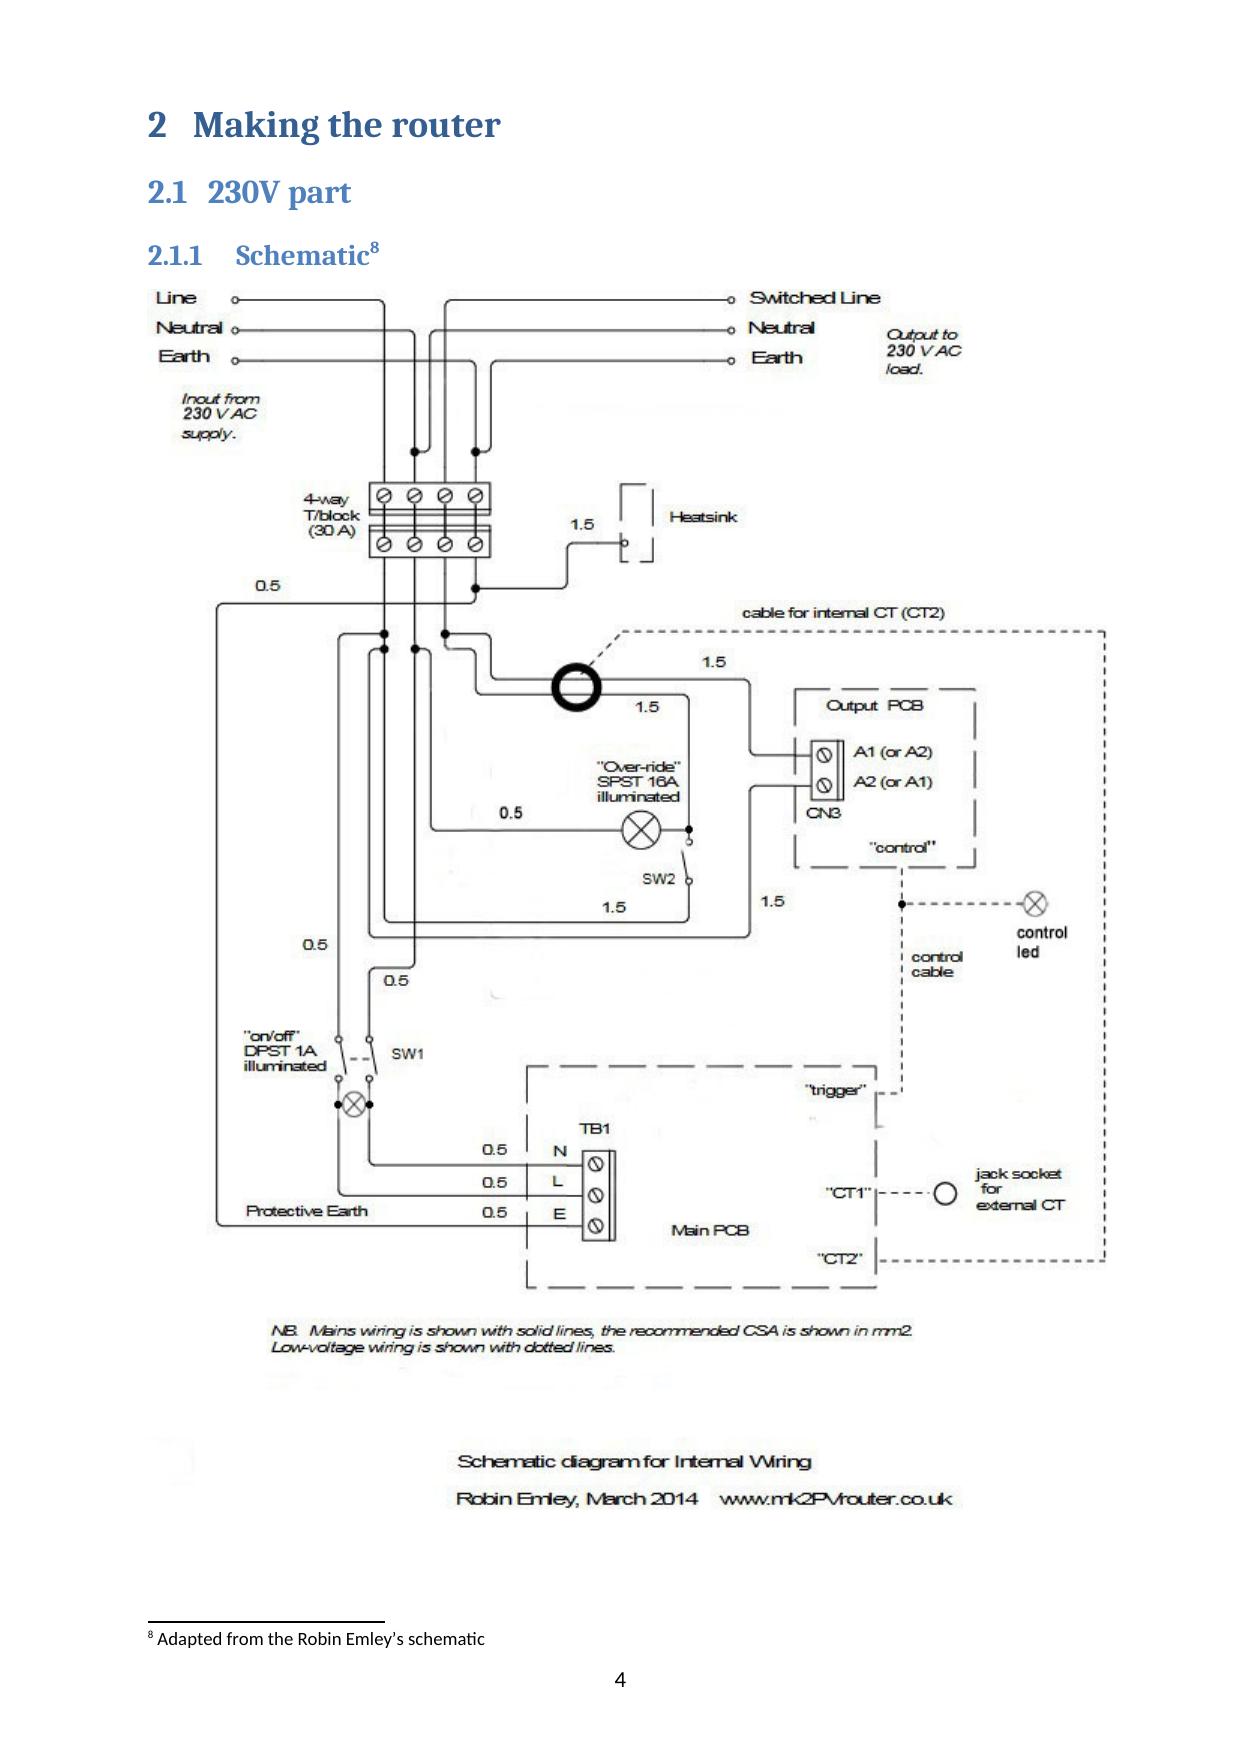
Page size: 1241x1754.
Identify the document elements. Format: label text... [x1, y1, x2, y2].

subtitle Schematic [148, 239, 1093, 272]
subtitle Making the router [148, 103, 1093, 147]
subtitle 230V part [148, 174, 1093, 212]
picture [147, 289, 1131, 1517]
